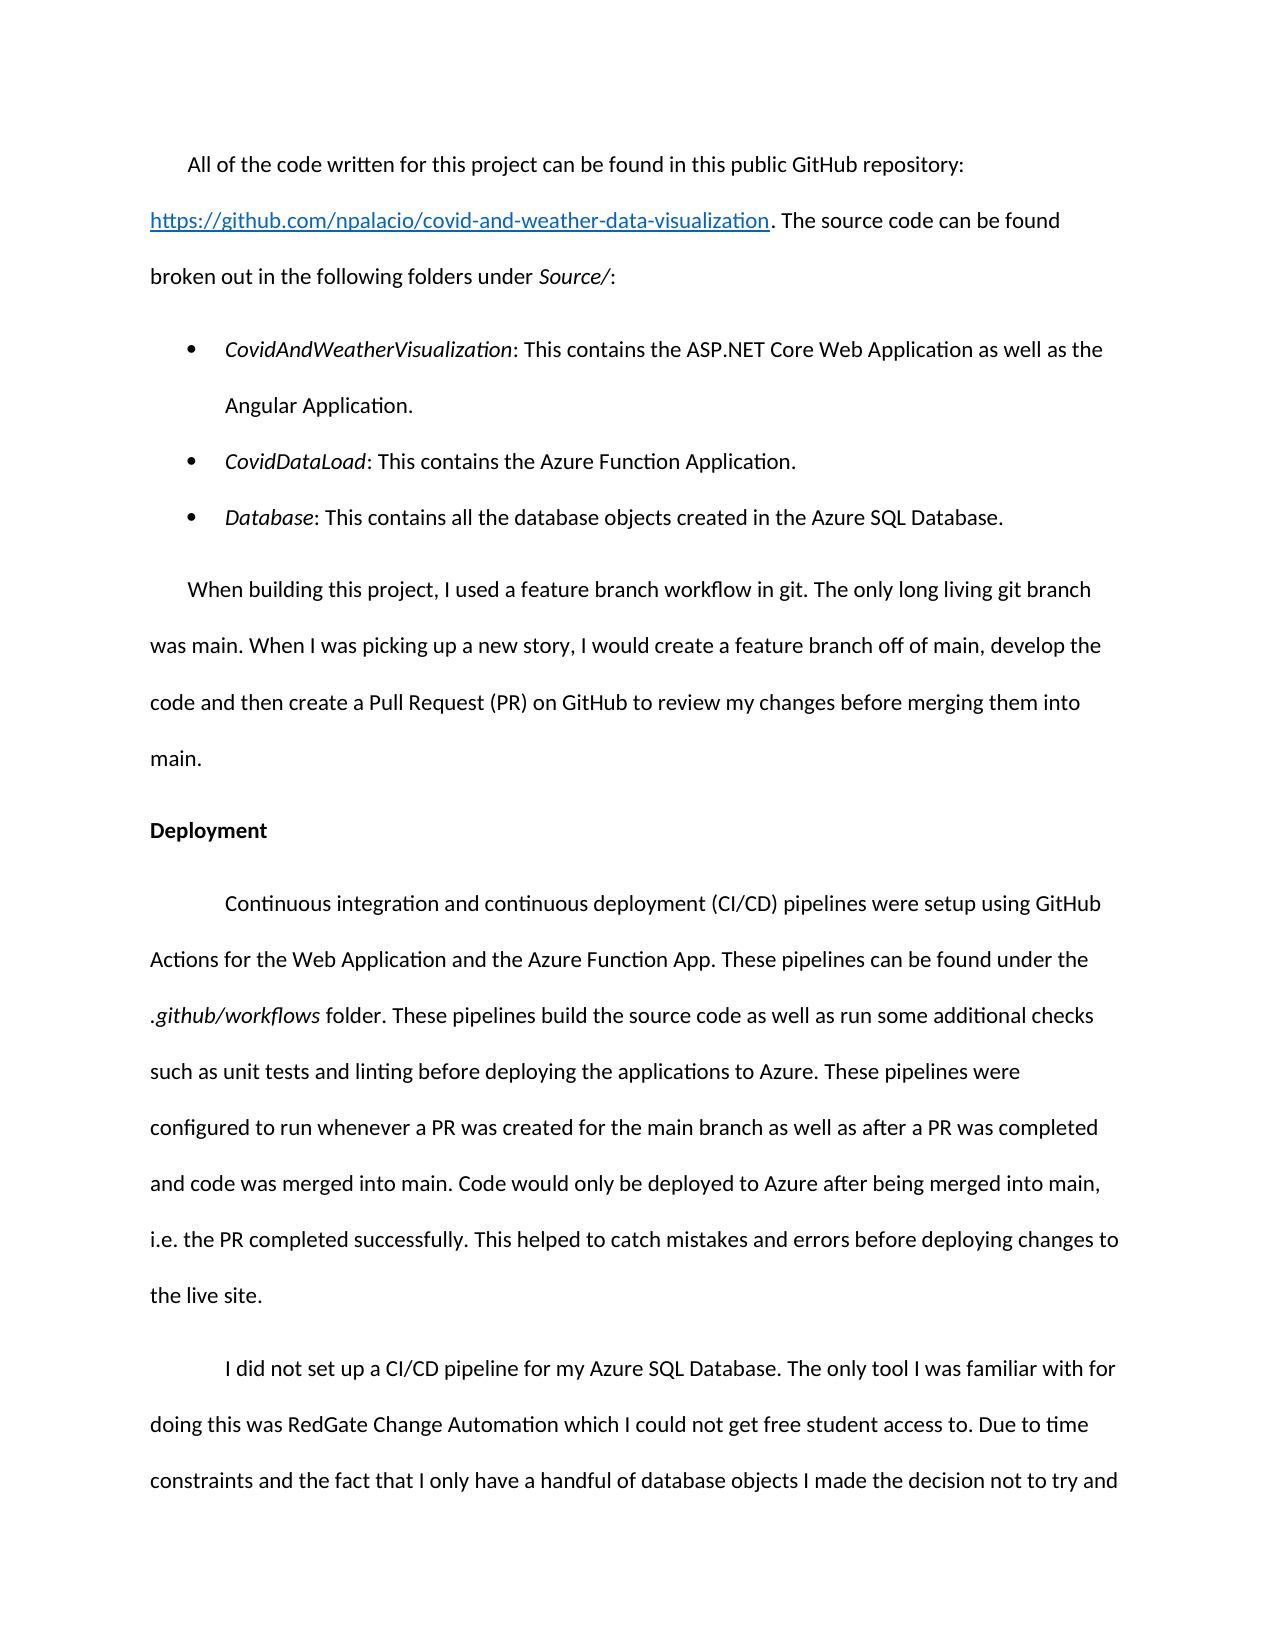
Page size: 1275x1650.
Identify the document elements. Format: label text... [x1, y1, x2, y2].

list Database: This contains all the database objects created in the Azure SQL Database. [187, 503, 1125, 531]
text Continuous integration and continuous deployment (CI/CD) pipelines were setup using GitHub Actions for the Web Application and the Azure Function App. These pipelines can be found under the .github/workflows folder. These pipelines build the source code as well as run some additional checks such as unit tests and linting before deploying the applications to Azure. These pipelines were configured to run whenever a PR was created for the main branch as well as after a PR was completed and code was merged into main. Code would only be deployed to Azure after being merged into main, i.e. the PR completed successfully. This helped to catch mistakes and errors before deploying changes to the live site. [150, 889, 1125, 1309]
text When building this project, I used a feature branch workflow in git. The only long living git branch was main. When I was picking up a new story, I would create a feature branch off of main, develop the code and then create a Pull Request (PR) on GitHub to review my changes before merging them into main. [150, 576, 1125, 772]
text Deployment [150, 816, 1125, 844]
list CovidAndWeatherVisualization: This contains the ASP.NET Core Web Application as well as the Angular Application. [187, 335, 1125, 419]
list CovidDataLoad: This contains the Azure Function Application. [187, 447, 1125, 475]
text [150, 1354, 1125, 1494]
text All of the code written for this project can be found in this public GitHub repository: https://github.com/npalacio/covid-and-weather-data-visualization. The source code can be found broken out in the following folders under Source/: [150, 150, 1125, 290]
